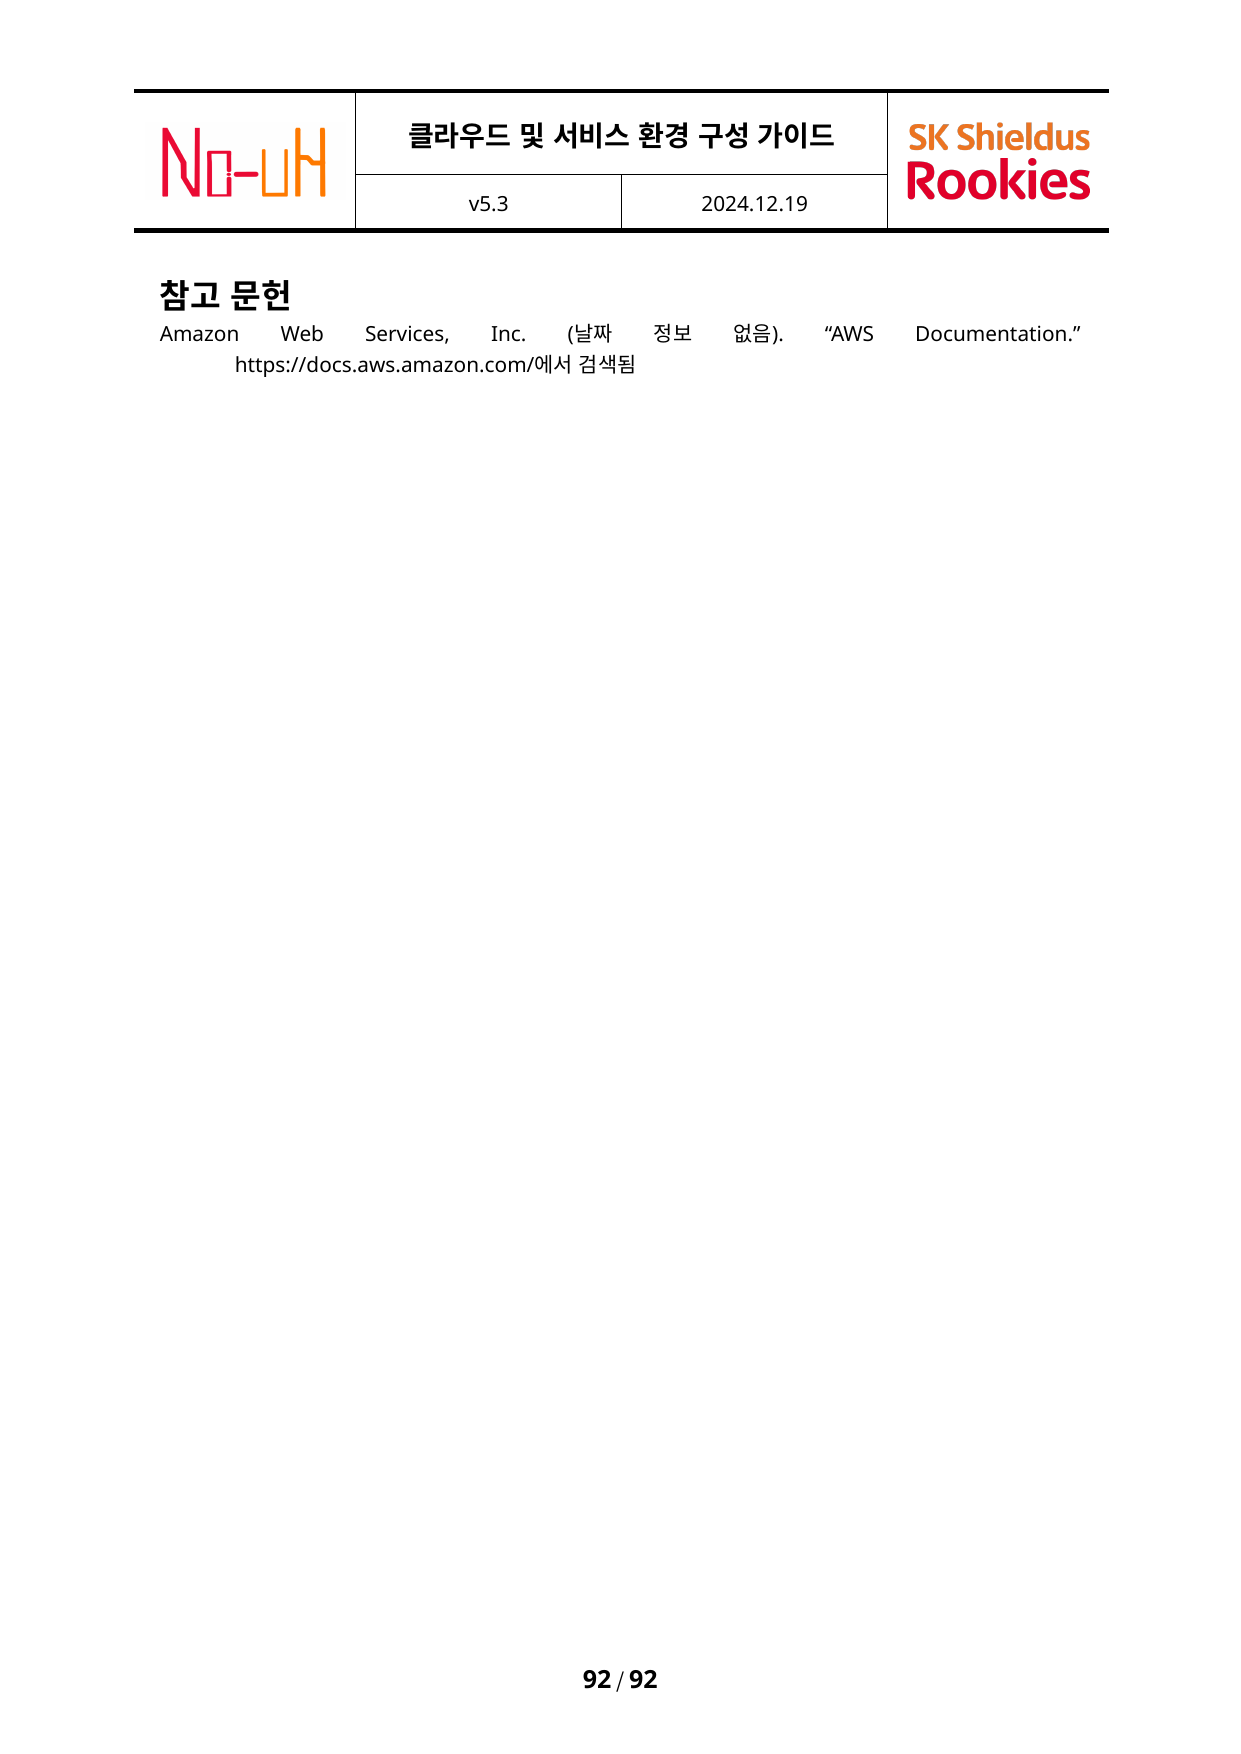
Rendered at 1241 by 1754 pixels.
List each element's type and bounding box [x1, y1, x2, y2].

picture [906, 118, 1090, 204]
picture [145, 122, 347, 200]
